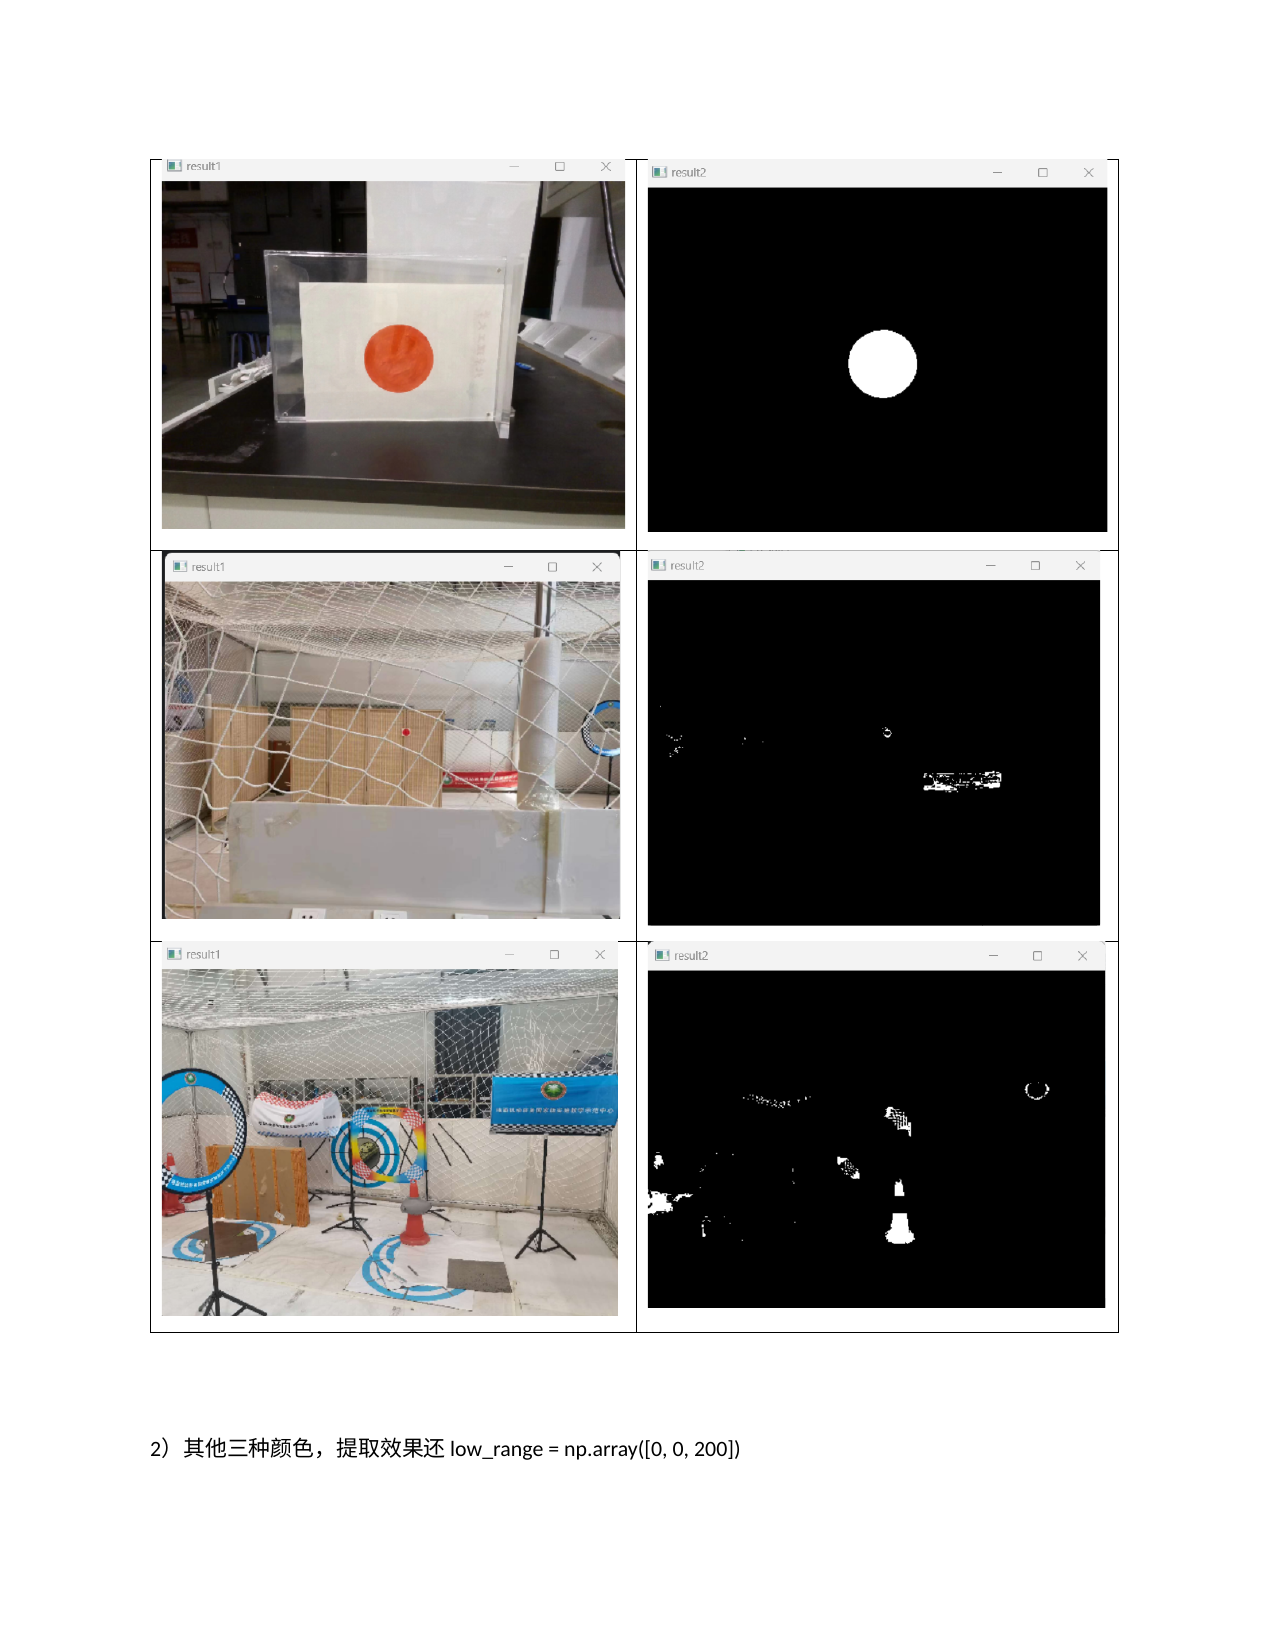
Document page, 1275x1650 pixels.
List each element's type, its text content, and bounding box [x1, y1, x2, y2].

picture [647, 159, 1108, 532]
table_cell [151, 942, 636, 1332]
table_cell [637, 942, 1118, 1332]
picture [647, 941, 1106, 1308]
table_cell [637, 551, 1118, 941]
table_header [637, 160, 1118, 550]
table_header [151, 160, 636, 550]
picture [647, 550, 1101, 926]
picture [161, 159, 626, 529]
picture [161, 550, 621, 919]
picture [161, 941, 618, 1316]
list 其他三种颜色，提取效果还low_range = np.array([0, 0, 200]) [150, 1430, 1125, 1463]
table_cell [151, 551, 636, 941]
